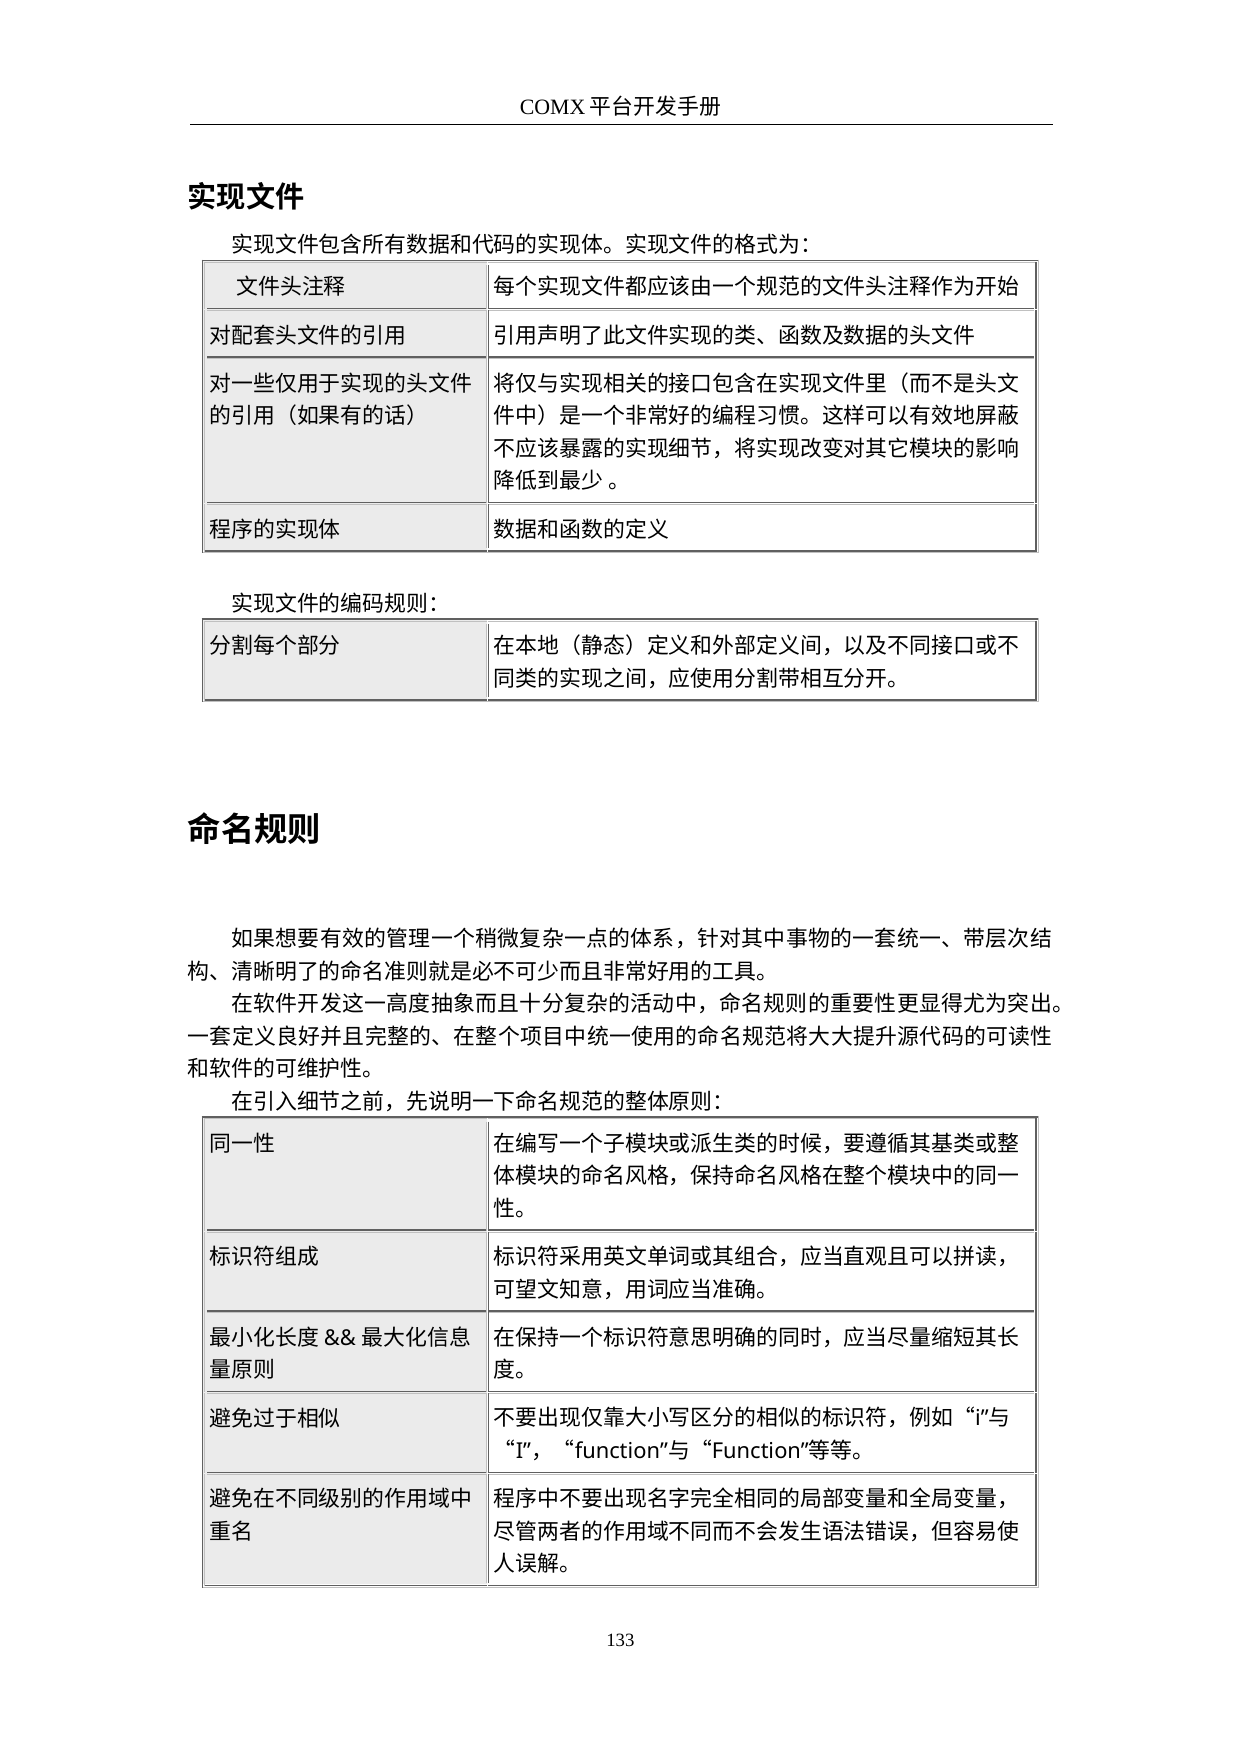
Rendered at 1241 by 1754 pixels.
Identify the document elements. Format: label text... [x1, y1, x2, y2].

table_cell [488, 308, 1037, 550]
subtitle 实现文件 [187, 162, 1053, 227]
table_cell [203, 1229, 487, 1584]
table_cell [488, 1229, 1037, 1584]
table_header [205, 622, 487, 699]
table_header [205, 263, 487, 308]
text 实现文件包含所有数据和代码的实现体。实现文件的格式为： [187, 227, 1053, 259]
text 如果想要有效的管理一个稍微复杂一点的体系，针对其中事物的一套统一、带层次结构、清晰明了的命名准则就是必不可少而且非常好用的工具。 [187, 921, 1053, 986]
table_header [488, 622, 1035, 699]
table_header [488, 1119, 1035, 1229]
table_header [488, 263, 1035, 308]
text 实现文件的编码规则： [187, 586, 1053, 618]
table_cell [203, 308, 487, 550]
subtitle 命名规则 [187, 794, 1053, 859]
text 在引入细节之前，先说明一下命名规范的整体原则： [187, 1083, 1053, 1116]
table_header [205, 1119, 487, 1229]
text 在软件开发这一高度抽象而且十分复杂的活动中，命名规则的重要性更显得尤为突出。一套定义良好并且完整的、在整个项目中统一使用的命名规范将大大提升源代码的可读性和软件的可维护性。 [187, 986, 1053, 1083]
